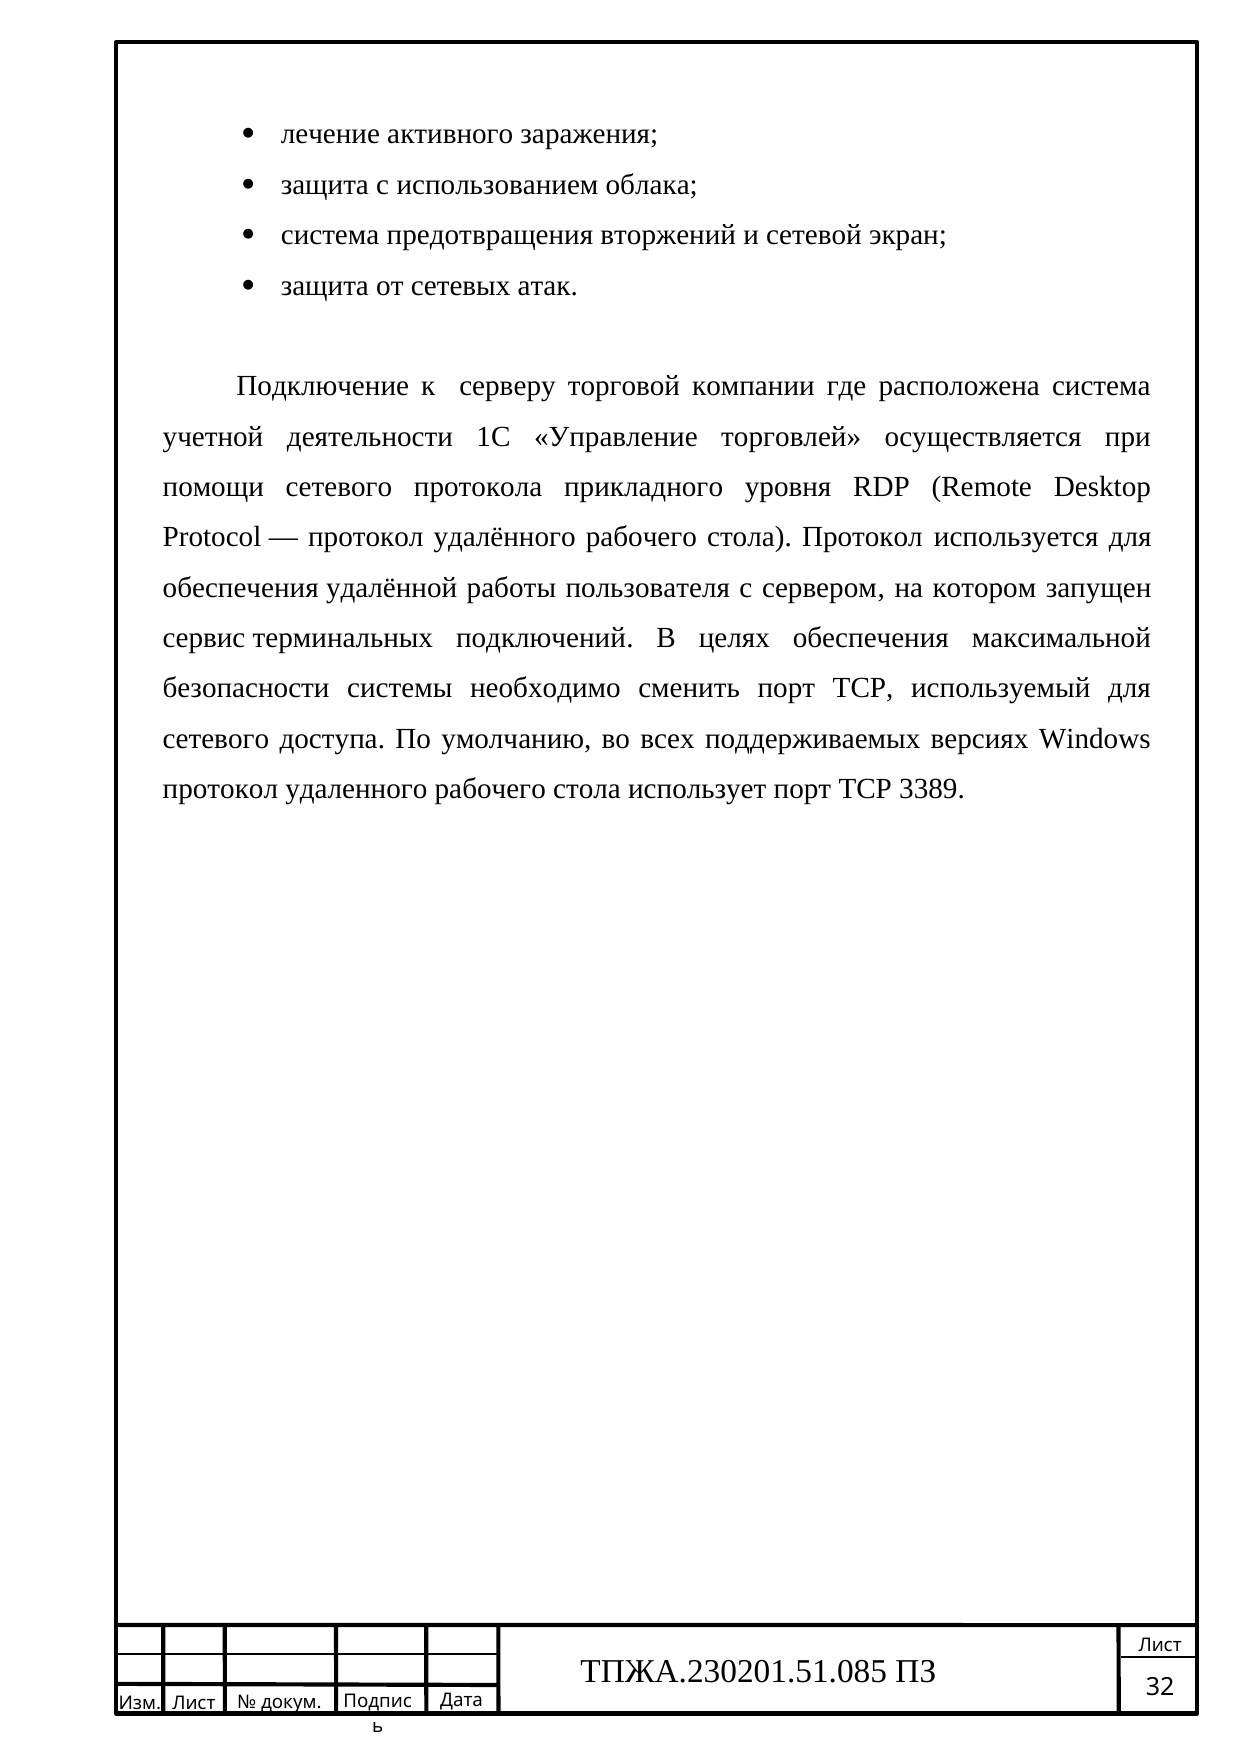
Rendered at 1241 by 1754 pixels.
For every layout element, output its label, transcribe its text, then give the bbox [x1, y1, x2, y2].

list Подключение к серверу торговой компании где расположена система учетной деятельности 1С «Управление торговлей» осуществляется при помощи сетевого протокола прикладного уровня RDP (Remote Desktop Protocol — протокол удалённого рабочего стола). Протокол используется для обеспечения удалённой работы пользователя с сервером, на котором запущен сервис терминальных подключений. В целях обеспечения максимальной безопасности системы необходимо сменить порт TCP, используемый для сетевого доступа. По умолчанию, во всех поддерживаемых версиях Windows протокол удаленного рабочего стола использует порт TCP 3389. [162, 368, 1152, 804]
list защита с использованием облака; [243, 167, 1152, 201]
list система предотвращения вторжений и сетевой экран; [243, 217, 1152, 251]
list защита от сетевых атак. [243, 268, 1152, 301]
list лечение активного заражения; [243, 117, 1152, 150]
